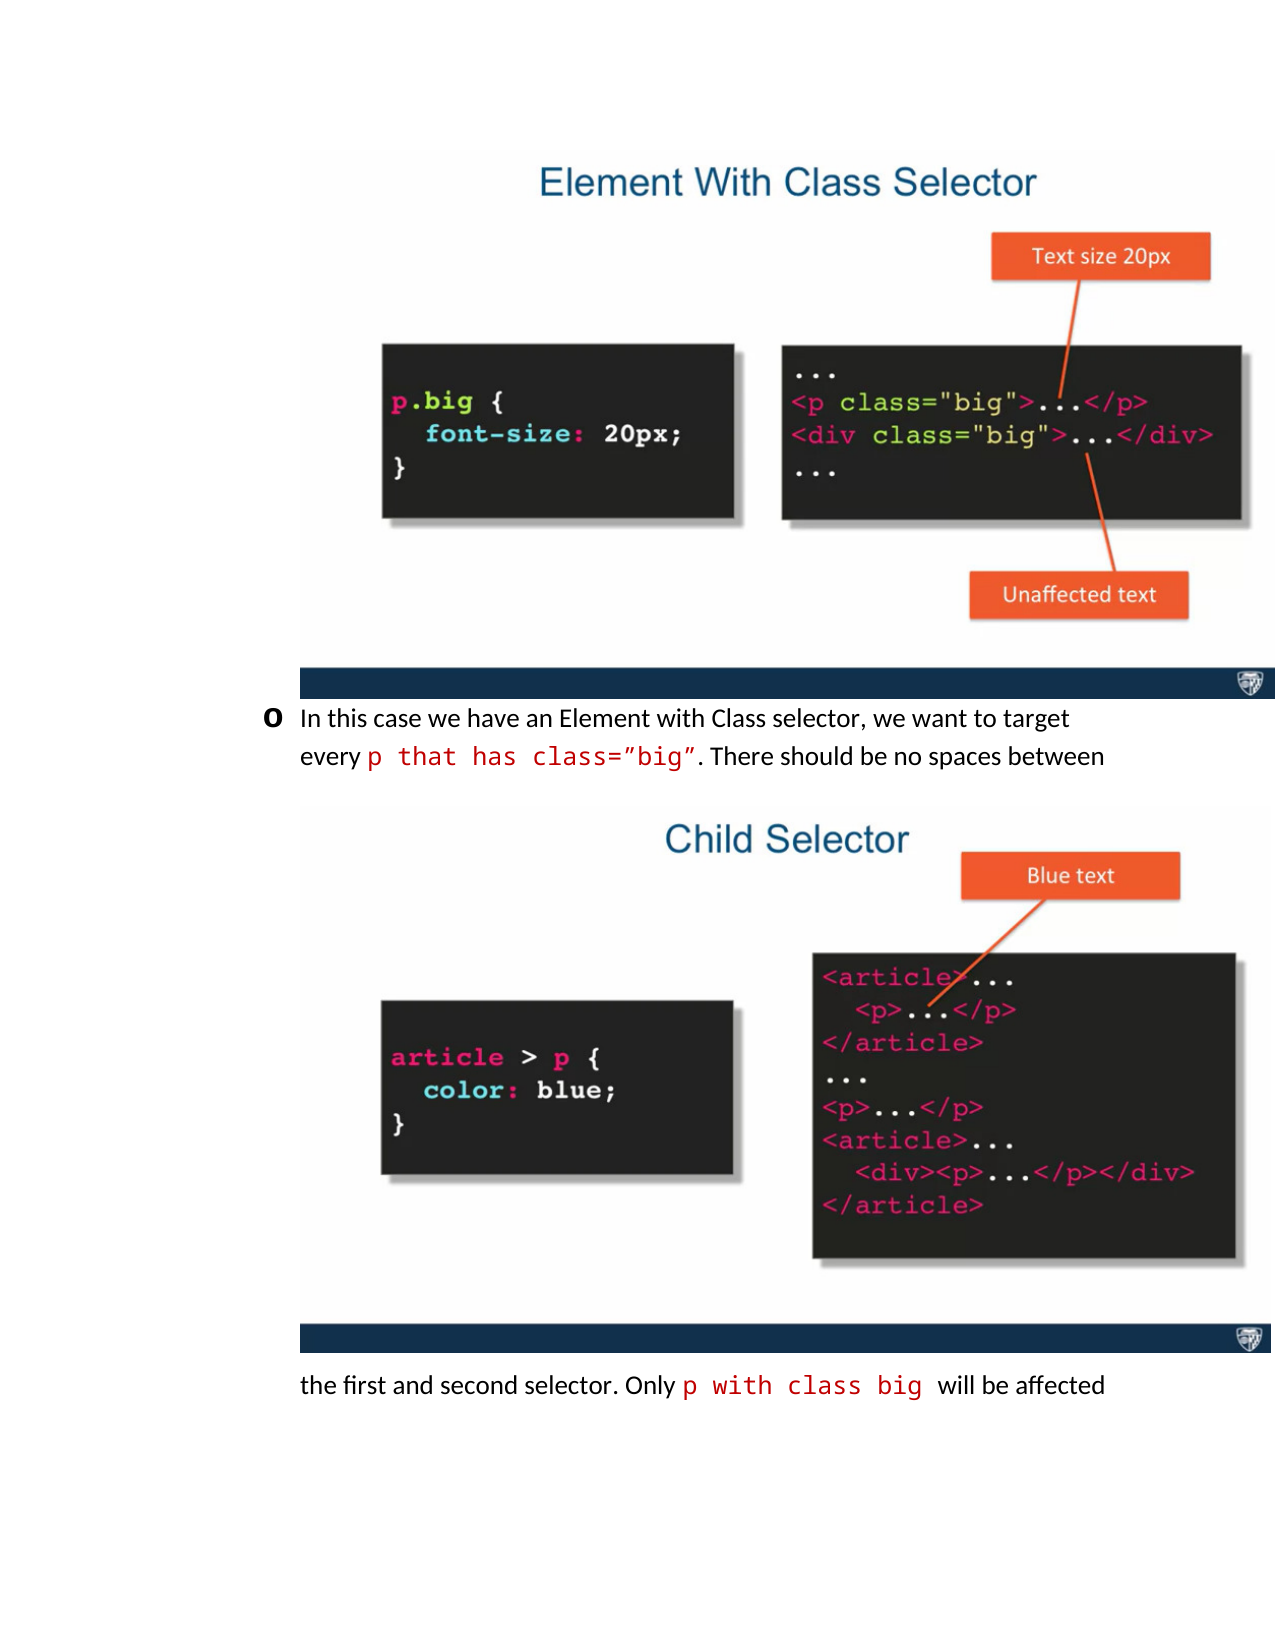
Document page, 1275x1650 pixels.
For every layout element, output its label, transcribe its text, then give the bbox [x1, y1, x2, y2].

picture [300, 806, 1272, 1353]
picture [300, 150, 1275, 699]
